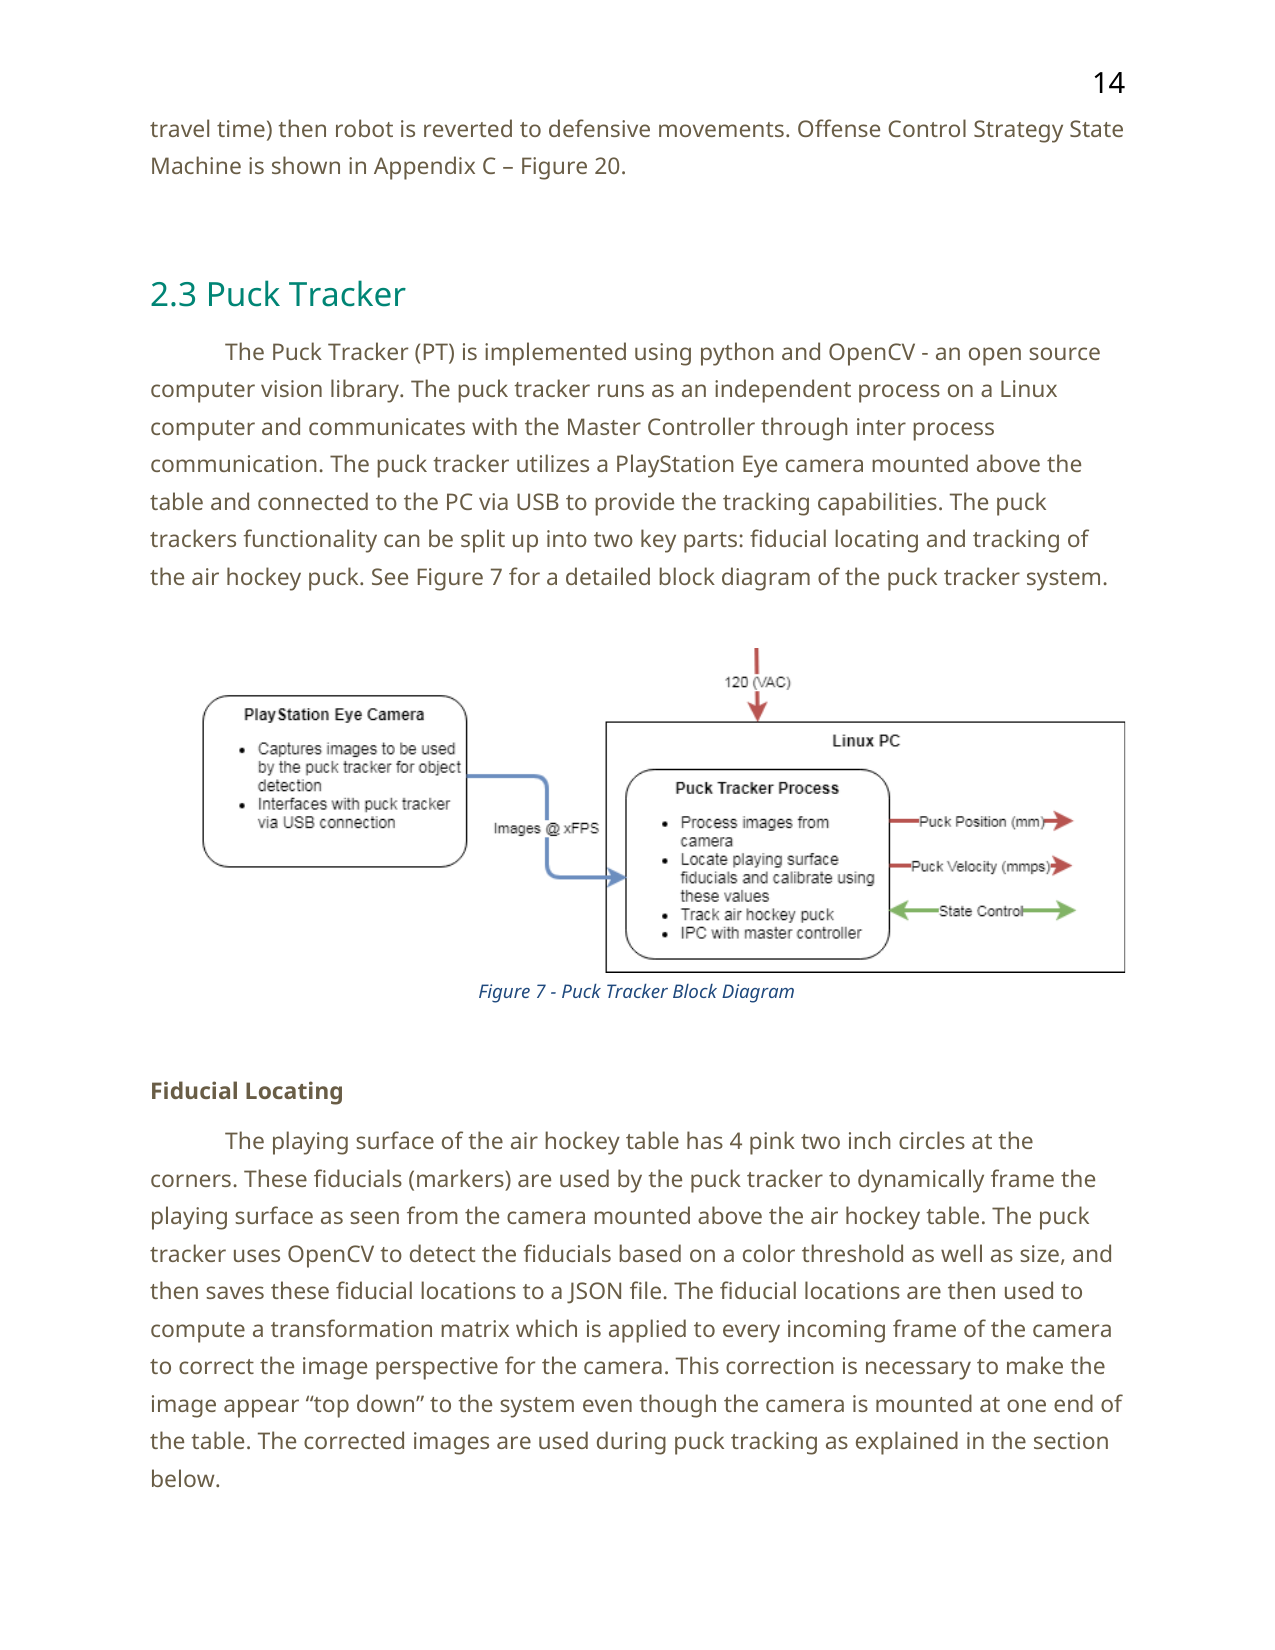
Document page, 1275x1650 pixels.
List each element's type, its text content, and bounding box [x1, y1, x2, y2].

text The playing surface of the air hockey table has 4 pink two inch circles at the corners. These fiducials (markers) are used by the puck tracker to dynamically frame the playing surface as seen from the camera mounted above the air hockey table. The puck tracker uses OpenCV to detect the fiducials based on a color threshold as well as size, and then saves these fiducial locations to a JSON file. The fiducial locations are then used to compute a transformation matrix which is applied to every incoming frame of the camera to correct the image perspective for the camera. This correction is necessary to make the image appear “top down” to the system even though the camera is mounted at one end of the table. The corrected images are used during puck tracking as explained in the section below. [150, 1125, 1125, 1494]
subtitle 2.3 Puck Tracker [150, 271, 1125, 316]
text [150, 112, 1125, 181]
picture [150, 648, 1125, 973]
text The Puck Tracker (PT) is implemented using python and OpenCV - an open source computer vision library. The puck tracker runs as an independent process on a Linux computer and communicates with the Master Controller through inter process communication. The puck tracker utilizes a PlayStation Eye camera mounted above the table and connected to the PC via USB to provide the tracking capabilities. The puck trackers functionality can be split up into two key parts: fiducial locating and tracking of the air hockey puck. See Figure 7 for a detailed block diagram of the puck tracker system. [150, 336, 1125, 592]
text Fiducial Locating [150, 1075, 1125, 1106]
text Figure 7 - Puck Tracker Block Diagram [150, 979, 1125, 1004]
